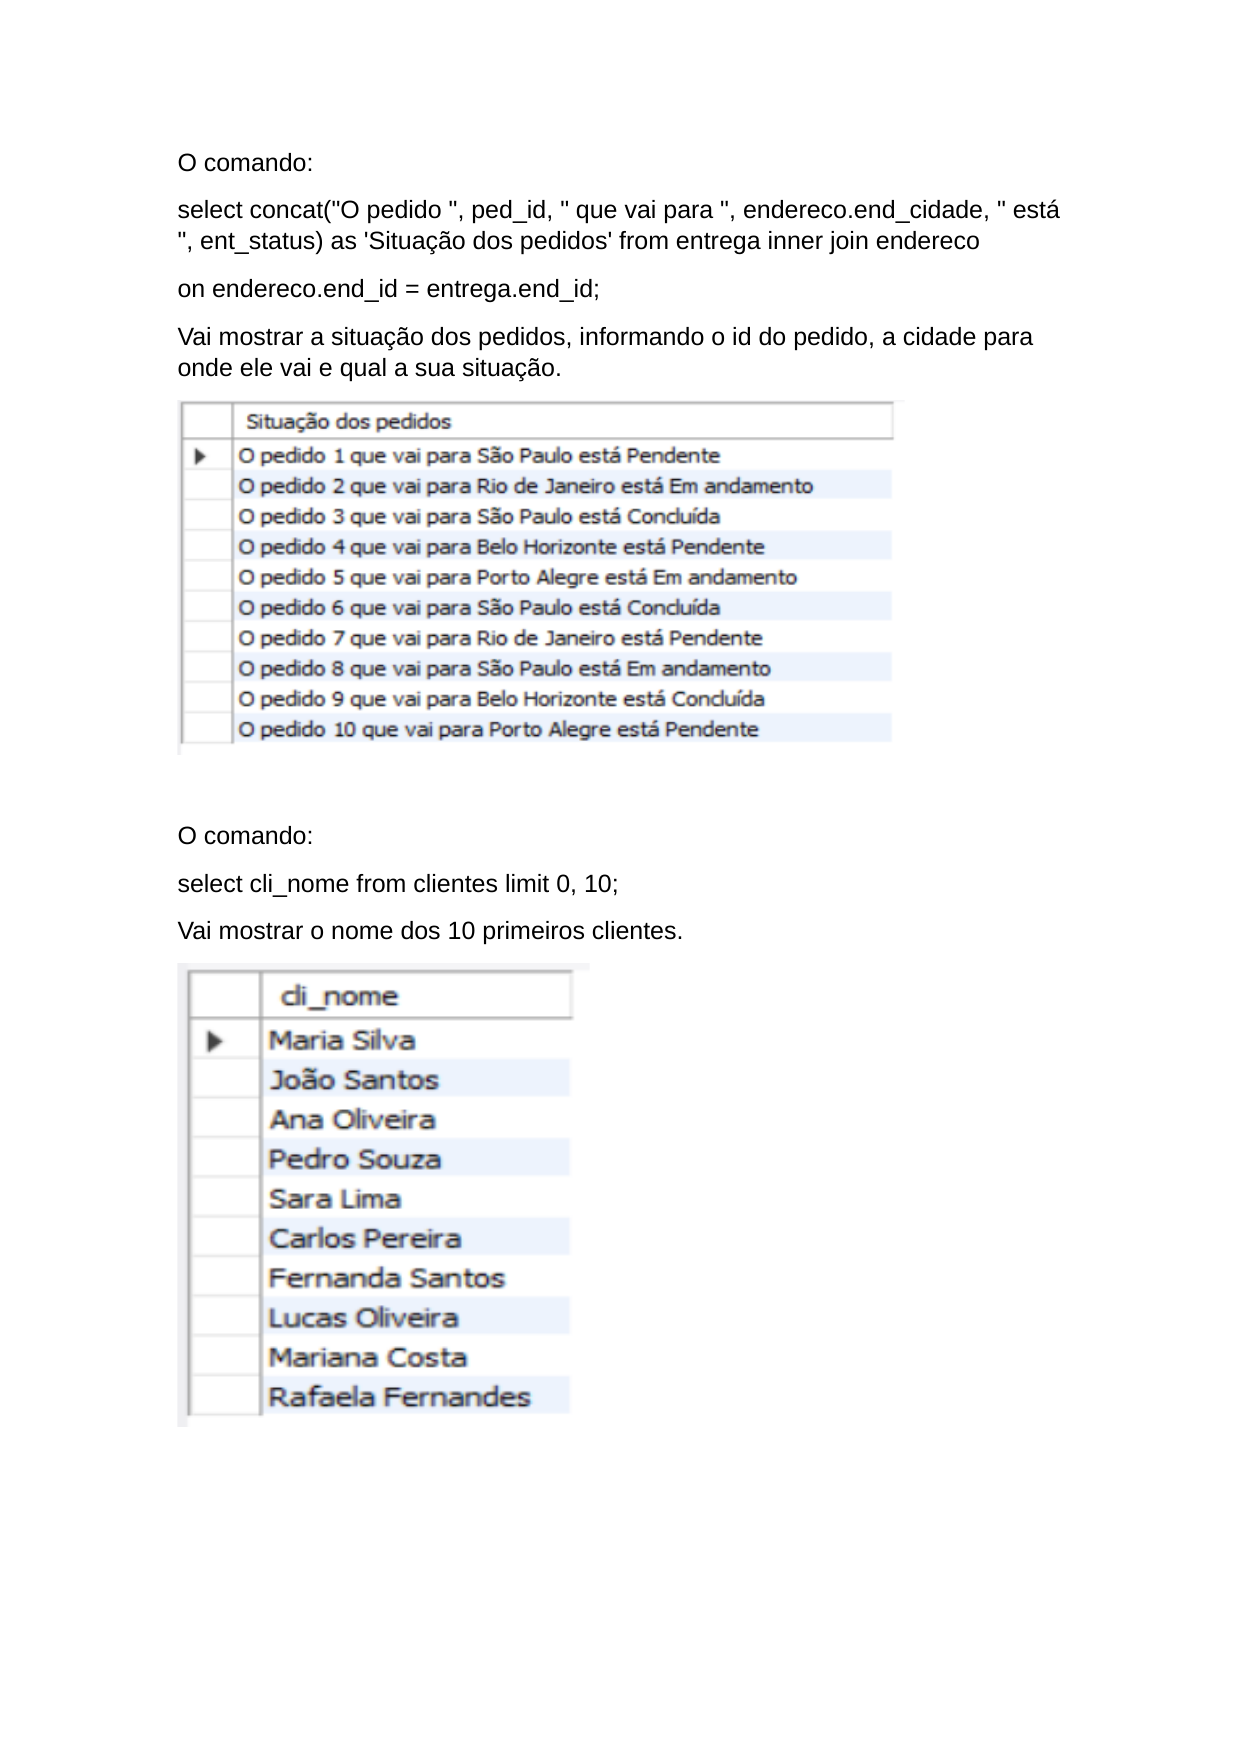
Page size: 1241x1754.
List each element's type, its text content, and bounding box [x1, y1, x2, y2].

text select concat("O pedido ", ped_id, " que vai para ", endereco.end_cidade, " está ", ent_status) as 'Situação dos pedidos' from entrega inner join endereco [177, 195, 1063, 255]
text Vai mostrar o nome dos 10 primeiros clientes. [177, 916, 1063, 945]
text Vai mostrar a situação dos pedidos, informando o id do pedido, a cidade para onde ele vai e qual a sua situação. [177, 322, 1063, 382]
picture [177, 963, 590, 1427]
text select cli_nome from clientes limit 0, 10; [177, 868, 1063, 897]
text O comando: [177, 148, 1063, 176]
text O comando: [177, 821, 1063, 849]
text on endereco.end_id = entrega.end_id; [177, 274, 1063, 303]
picture [177, 400, 905, 755]
